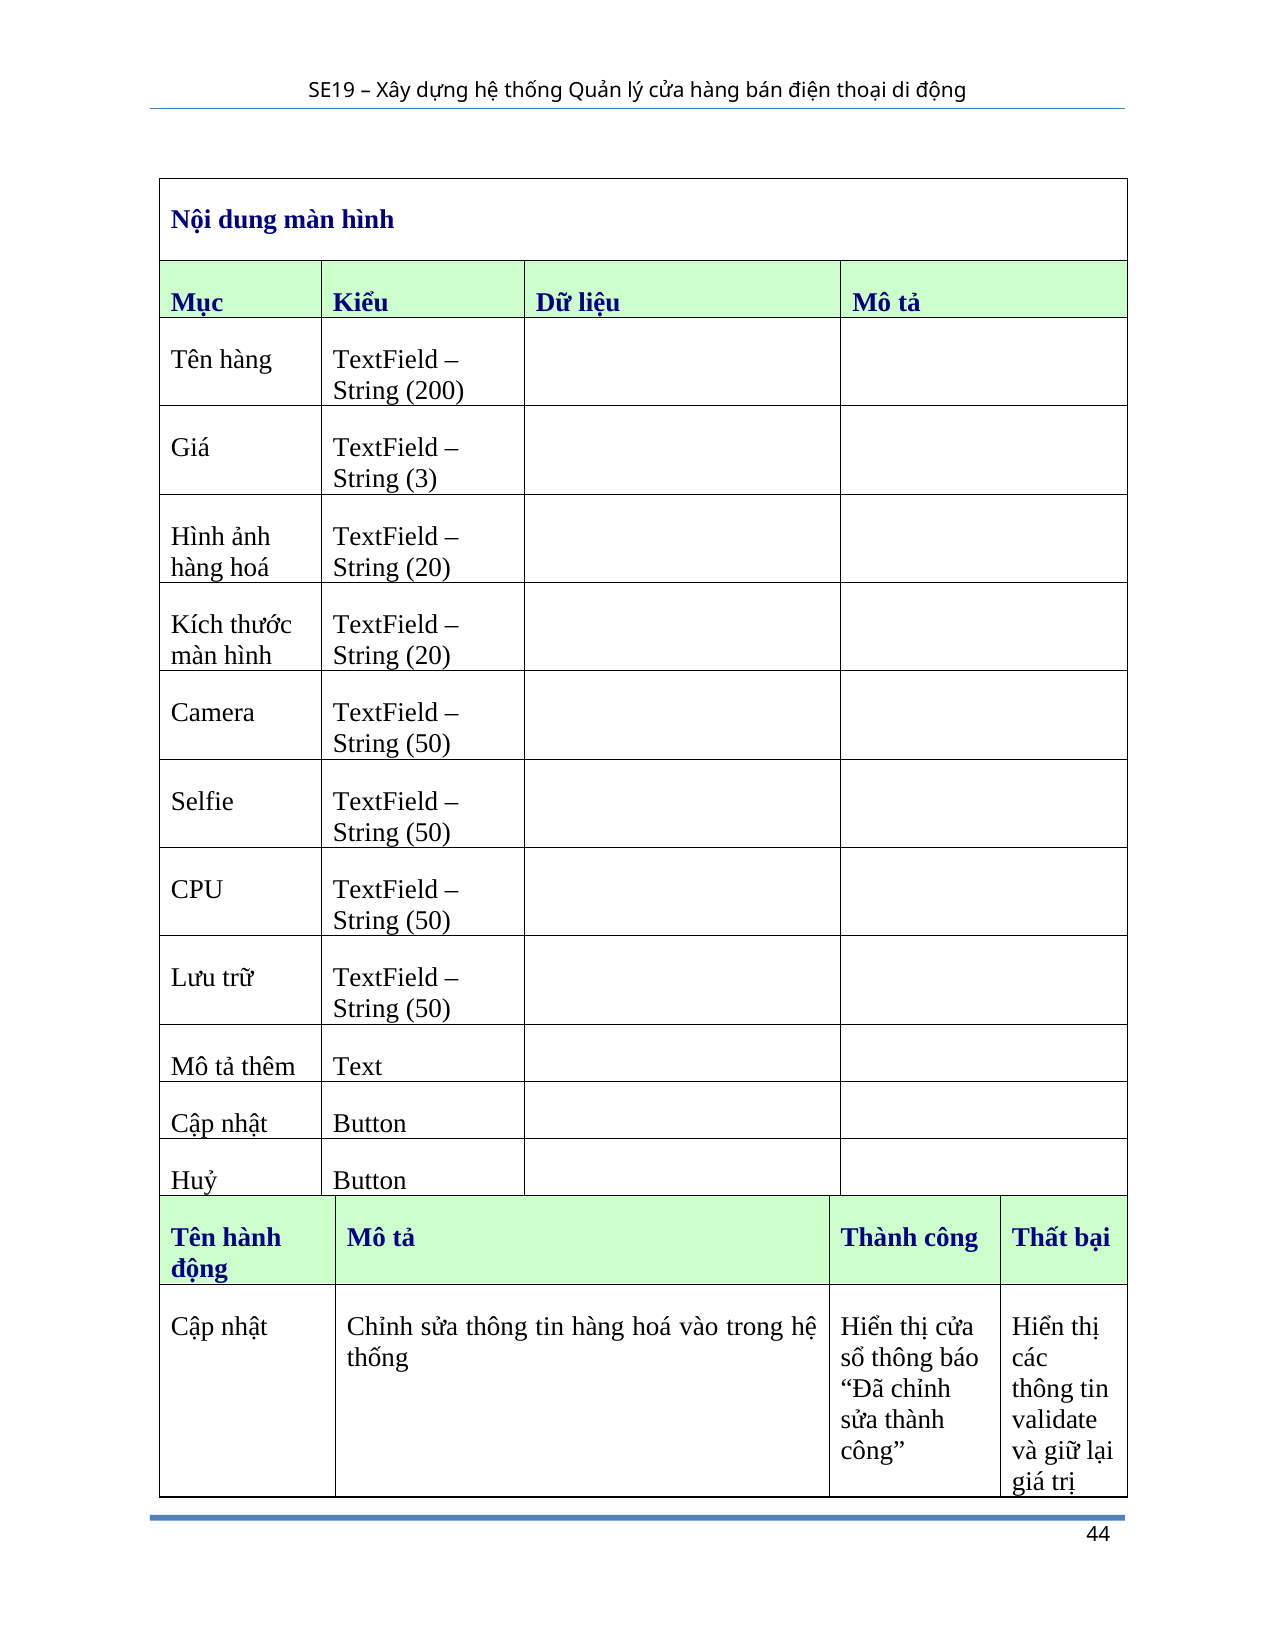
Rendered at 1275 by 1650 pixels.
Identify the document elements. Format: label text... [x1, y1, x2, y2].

table_cell Dữ liệu [525, 261, 840, 317]
table_cell [841, 848, 1127, 935]
table_cell [841, 406, 1127, 494]
table_cell Text [322, 1025, 524, 1081]
table_cell Huỷ [160, 1139, 321, 1195]
table_cell Camera [160, 671, 321, 759]
table_cell [525, 495, 840, 582]
table_cell Lưu trữ [160, 936, 321, 1024]
table_cell TextField – String (50) [322, 760, 524, 847]
table_cell CPU [160, 848, 321, 935]
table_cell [830, 1285, 1000, 1496]
table_cell Nội dung màn hình [160, 179, 1127, 260]
table_cell Cập nhật [160, 1285, 335, 1496]
table_cell [525, 848, 840, 935]
table_cell TextField – String (20) [322, 583, 524, 670]
table_cell TextField – String (3) [322, 406, 524, 494]
table_cell TextField – String (200) [322, 318, 524, 405]
table_cell Mô tả [336, 1196, 829, 1283]
table_cell [525, 936, 840, 1024]
table_cell [525, 406, 840, 494]
table_cell Kiểu [322, 261, 524, 317]
table_cell Kích thước màn hình [160, 583, 321, 670]
table_cell TextField – String (50) [322, 848, 524, 935]
table_cell [525, 1082, 840, 1138]
table_cell TextField – String (50) [322, 936, 524, 1024]
table_cell Mục [160, 261, 321, 317]
table_cell TextField – String (20) [322, 495, 524, 582]
table_cell [841, 1025, 1127, 1081]
table_cell Tên hành động [160, 1196, 335, 1283]
table_cell [841, 1082, 1127, 1138]
table_cell Mô tả [841, 261, 1127, 317]
table_cell Giá [160, 406, 321, 494]
table_cell Button [322, 1139, 524, 1195]
table_cell Hình ảnh hàng hoá [160, 495, 321, 582]
table_cell [525, 1025, 840, 1081]
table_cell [336, 1285, 829, 1496]
table_cell Selfie [160, 760, 321, 847]
table_cell [841, 671, 1127, 759]
table_cell Thành công [830, 1196, 1000, 1283]
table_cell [1001, 1285, 1127, 1496]
table_cell [841, 1139, 1127, 1195]
table_cell [841, 760, 1127, 847]
table_cell Button [322, 1082, 524, 1138]
table_cell Thất bại [1001, 1196, 1127, 1283]
table_cell [525, 1139, 840, 1195]
table_cell [841, 318, 1127, 405]
table_cell Cập nhật [160, 1082, 321, 1138]
table_cell Mô tả thêm [160, 1025, 321, 1081]
table_cell [525, 760, 840, 847]
table_cell [841, 495, 1127, 582]
table_cell [525, 318, 840, 405]
table_cell [525, 671, 840, 759]
table_cell [841, 583, 1127, 670]
table_cell TextField – String (50) [322, 671, 524, 759]
table_cell Tên hàng [160, 318, 321, 405]
table_cell [525, 583, 840, 670]
table_cell [841, 936, 1127, 1024]
